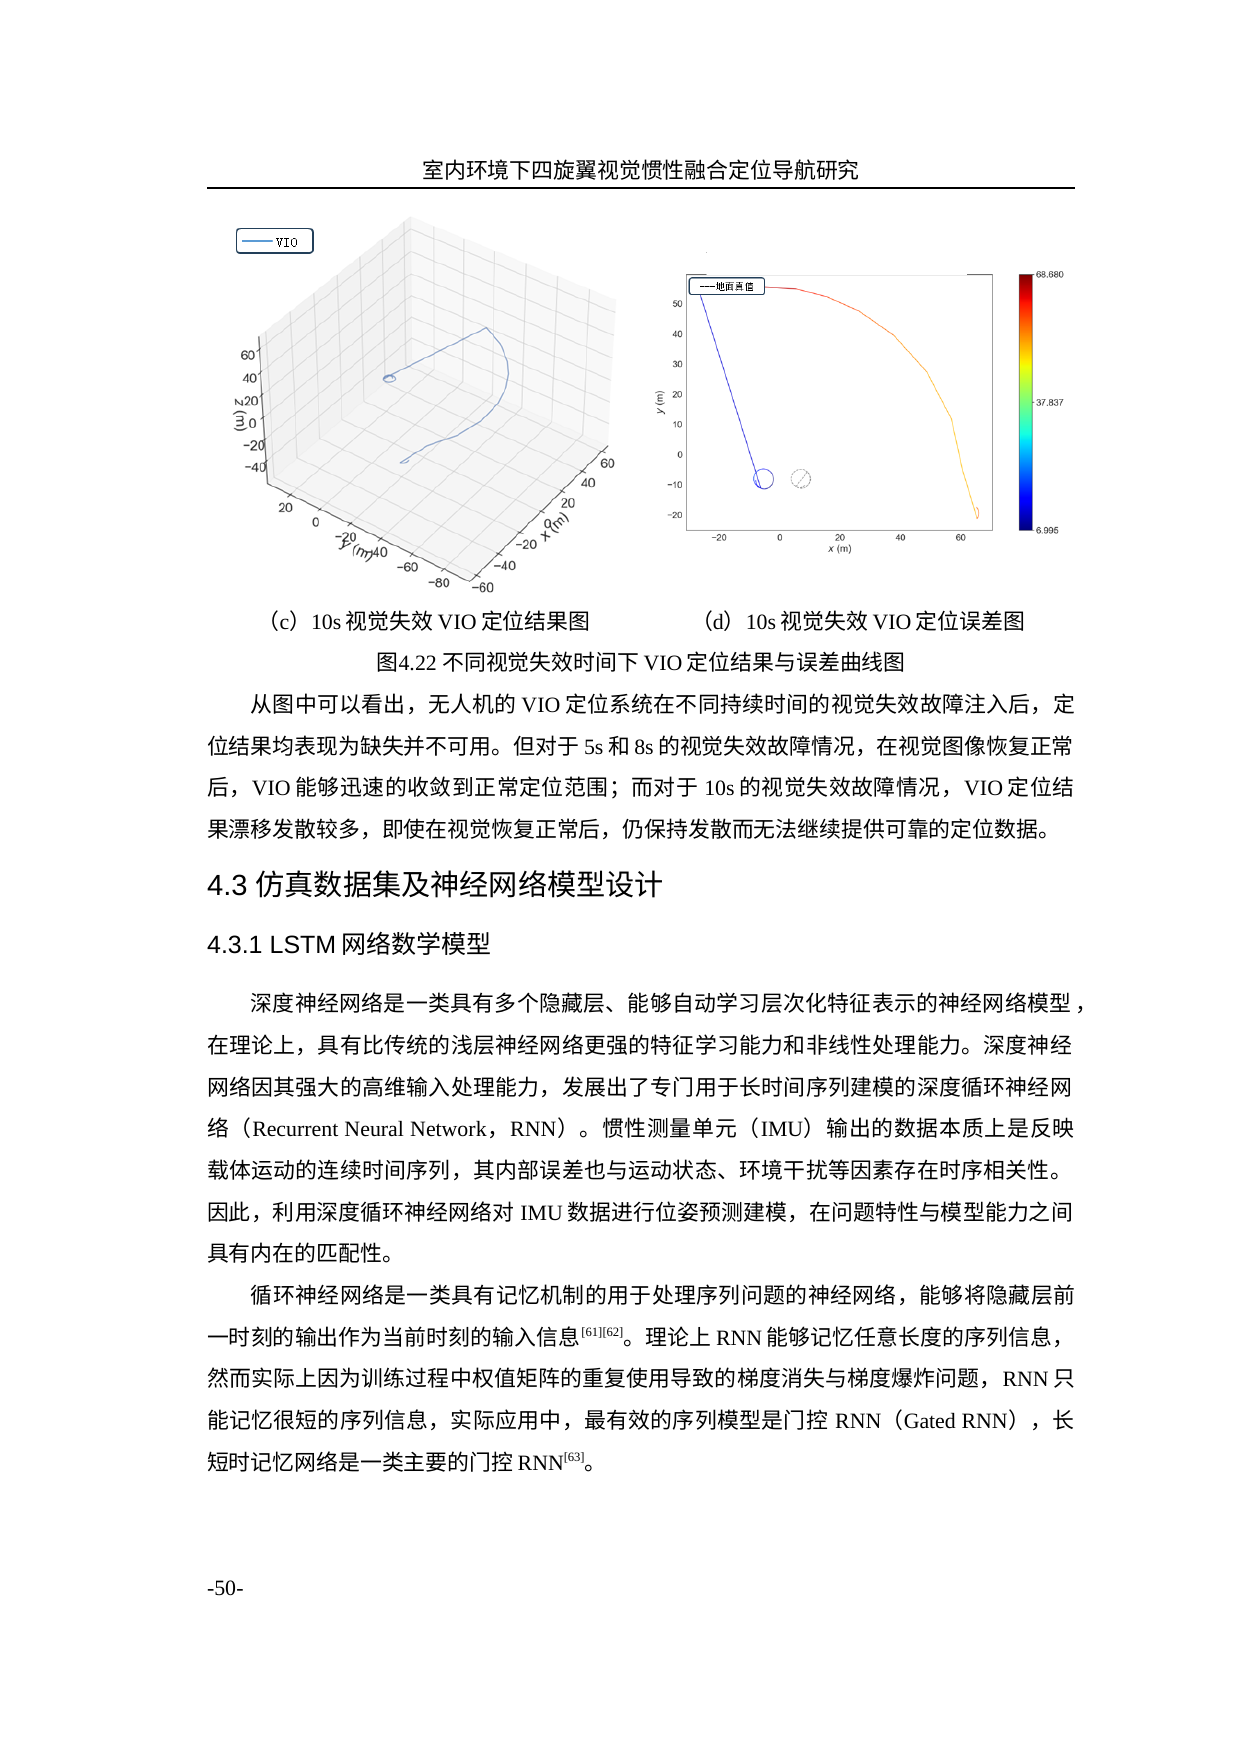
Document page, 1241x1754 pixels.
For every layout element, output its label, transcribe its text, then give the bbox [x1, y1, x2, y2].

text 从图中可以看出，无人机的VIO定位系统在不同持续时间的视觉失效故障注入后，定位结果均表现为缺失并不可用。但对于5s和8s的视觉失效故障情况，在视觉图像恢复正常后，VIO能够迅速的收敛到正常定位范围；而对于10s的视觉失效故障情况，VIO定位结果漂移发散较多，即使在视觉恢复正常后，仍保持发散而无法继续提供可靠的定位数据。 [207, 679, 1075, 846]
picture [218, 211, 632, 596]
table_cell （d）10s视觉失效VIO定位误差图 [641, 596, 1075, 637]
picture [652, 252, 1066, 555]
subtitle LSTM网络数学模型 [207, 920, 1075, 962]
text 循环神经网络是一类具有记忆机制的用于处理序列问题的神经网络，能够将隐藏层前一时刻的输出作为当前时刻的输入信息[61][62]。理论上RNN能够记忆任意长度的序列信息，然而实际上因为训练过程中权值矩阵的重复使用导致的梯度消失与梯度爆炸问题，RNN只能记忆很短的序列信息，实际应用中，最有效的序列模型是门控RNN（Gated RNN），长短时记忆网络是一类主要的门控RNN[63]。 [207, 1270, 1075, 1478]
text 深度神经网络是一类具有多个隐藏层、能够自动学习层次化特征表示的神经网络模型，在理论上，具有比传统的浅层神经网络更强的特征学习能力和非线性处理能力。深度神经网络因其强大的高维输入处理能力，发展出了专门用于长时间序列建模的深度循环神经网络（Recurrent Neural Network，RNN）。惯性测量单元（IMU）输出的数据本质上是反映载体运动的连续时间序列，其内部误差也与运动状态、环境干扰等因素存在时序相关性。因此，利用深度循环神经网络对IMU数据进行位姿预测建模，在问题特性与模型能力之间具有内在的匹配性。 [207, 978, 1075, 1270]
table_cell （c）10s视觉失效VIO定位结果图 [207, 596, 641, 637]
subtitle 仿真数据集及神经网络模型设计 [207, 862, 1075, 904]
table_cell [641, 195, 1075, 596]
table_cell [207, 195, 641, 596]
